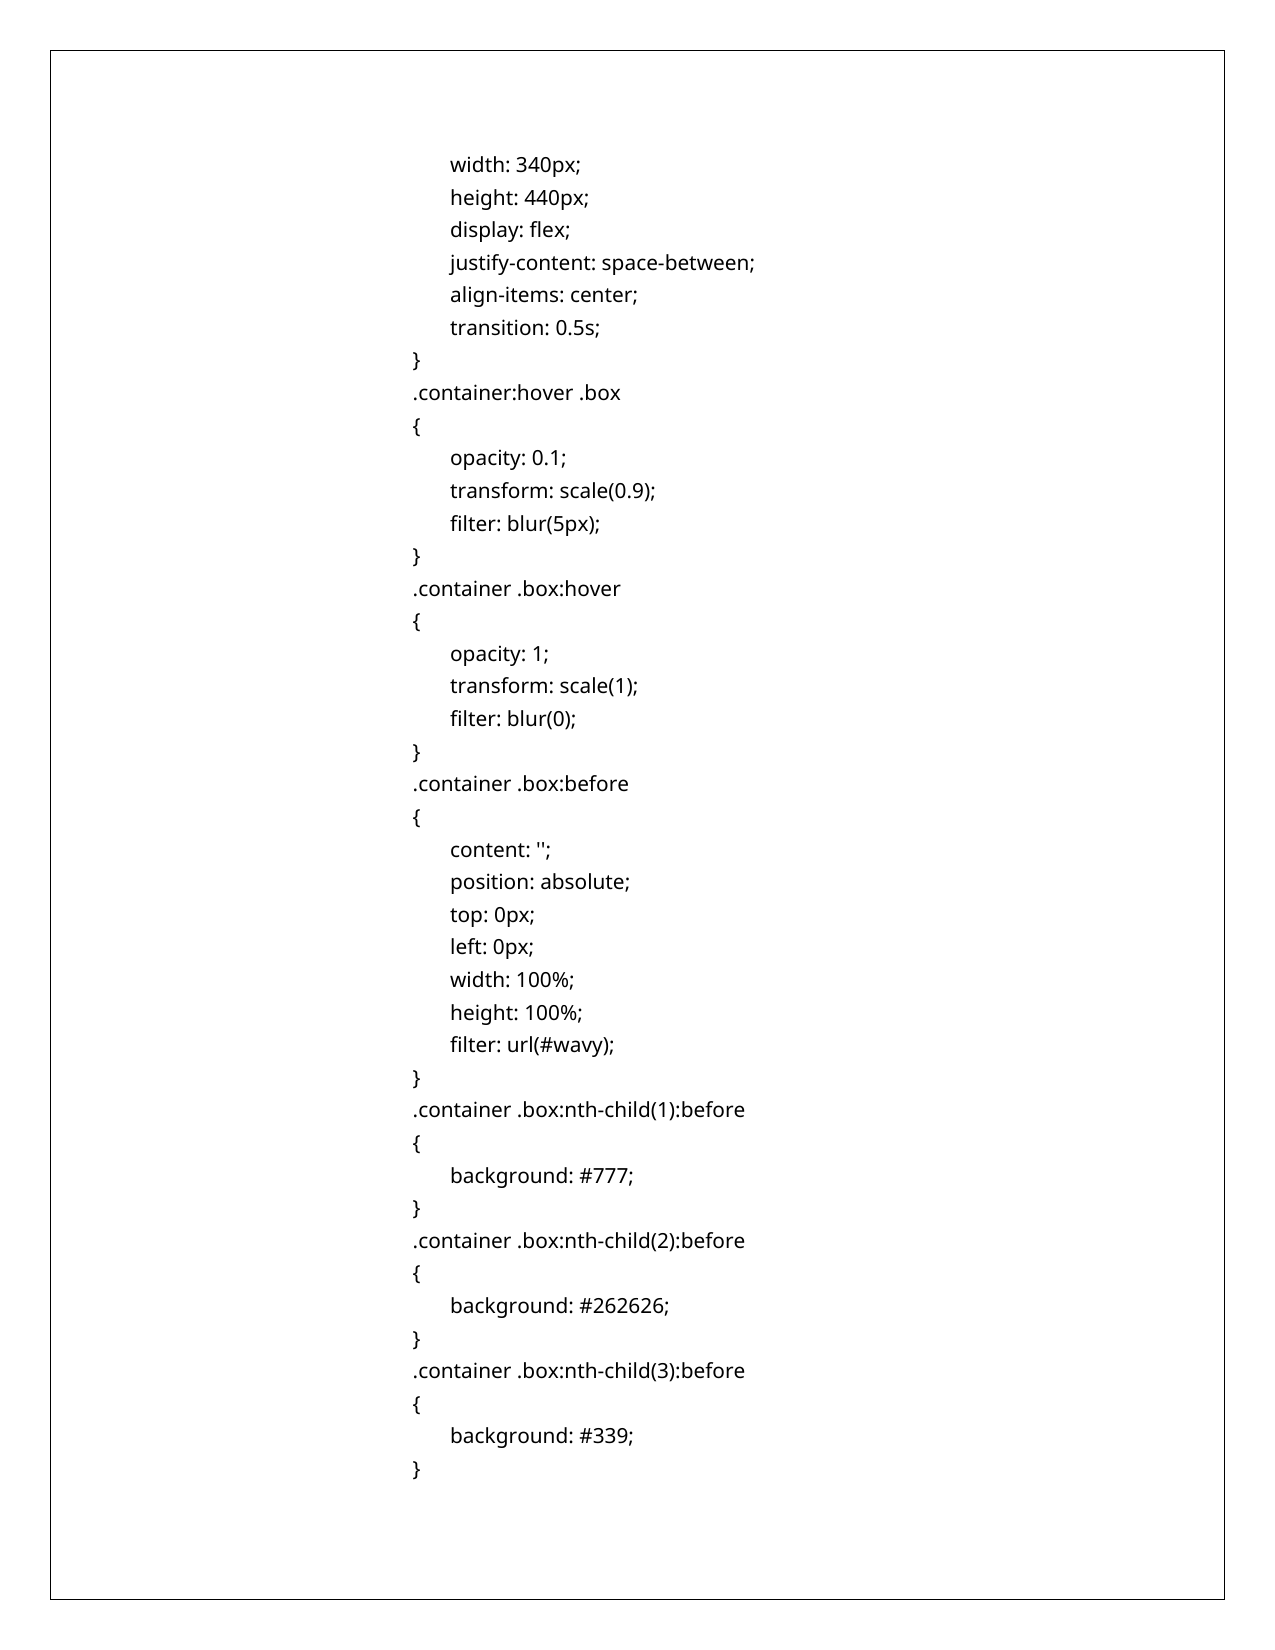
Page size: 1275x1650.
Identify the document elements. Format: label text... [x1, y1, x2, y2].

list opacity: 0.1; [412, 443, 1125, 472]
list .container .box:nth-child(2):before [412, 1226, 1125, 1254]
list background: #262626; [412, 1291, 1125, 1319]
list transition: 0.5s; [412, 313, 1125, 341]
list { [412, 411, 1125, 439]
list align-items: center; [412, 280, 1125, 309]
list { [412, 1128, 1125, 1157]
list filter: url(#wavy); [412, 1030, 1125, 1059]
list opacity: 1; [412, 639, 1125, 667]
list content: ''; [412, 835, 1125, 863]
list background: #339; [412, 1422, 1125, 1450]
list } [412, 541, 1125, 570]
list } [412, 1324, 1125, 1352]
list filter: blur(0); [412, 704, 1125, 733]
list { [412, 802, 1125, 831]
list filter: blur(5px); [412, 509, 1125, 537]
list .container .box:hover [412, 574, 1125, 602]
list display: flex; [412, 215, 1125, 244]
list { [412, 606, 1125, 635]
list .container .box:before [412, 769, 1125, 798]
list justify-content: space-between; [412, 248, 1125, 276]
list .container .box:nth-child(3):before [412, 1356, 1125, 1385]
list } [412, 1454, 1125, 1483]
list { [412, 1258, 1125, 1287]
list height: 440px; [412, 183, 1125, 211]
list transform: scale(1); [412, 672, 1125, 700]
list } [412, 737, 1125, 765]
list width: 100%; [412, 965, 1125, 993]
list .container .box:nth-child(1):before [412, 1096, 1125, 1124]
list height: 100%; [412, 998, 1125, 1026]
list } [412, 1063, 1125, 1091]
list position: absolute; [412, 867, 1125, 896]
list .container:hover .box [412, 378, 1125, 407]
list background: #777; [412, 1161, 1125, 1189]
list } [412, 1193, 1125, 1222]
list { [412, 1389, 1125, 1417]
list width: 340px; [412, 150, 1125, 178]
list transform: scale(0.9); [412, 476, 1125, 504]
list left: 0px; [412, 932, 1125, 961]
list top: 0px; [412, 900, 1125, 928]
list } [412, 346, 1125, 374]
